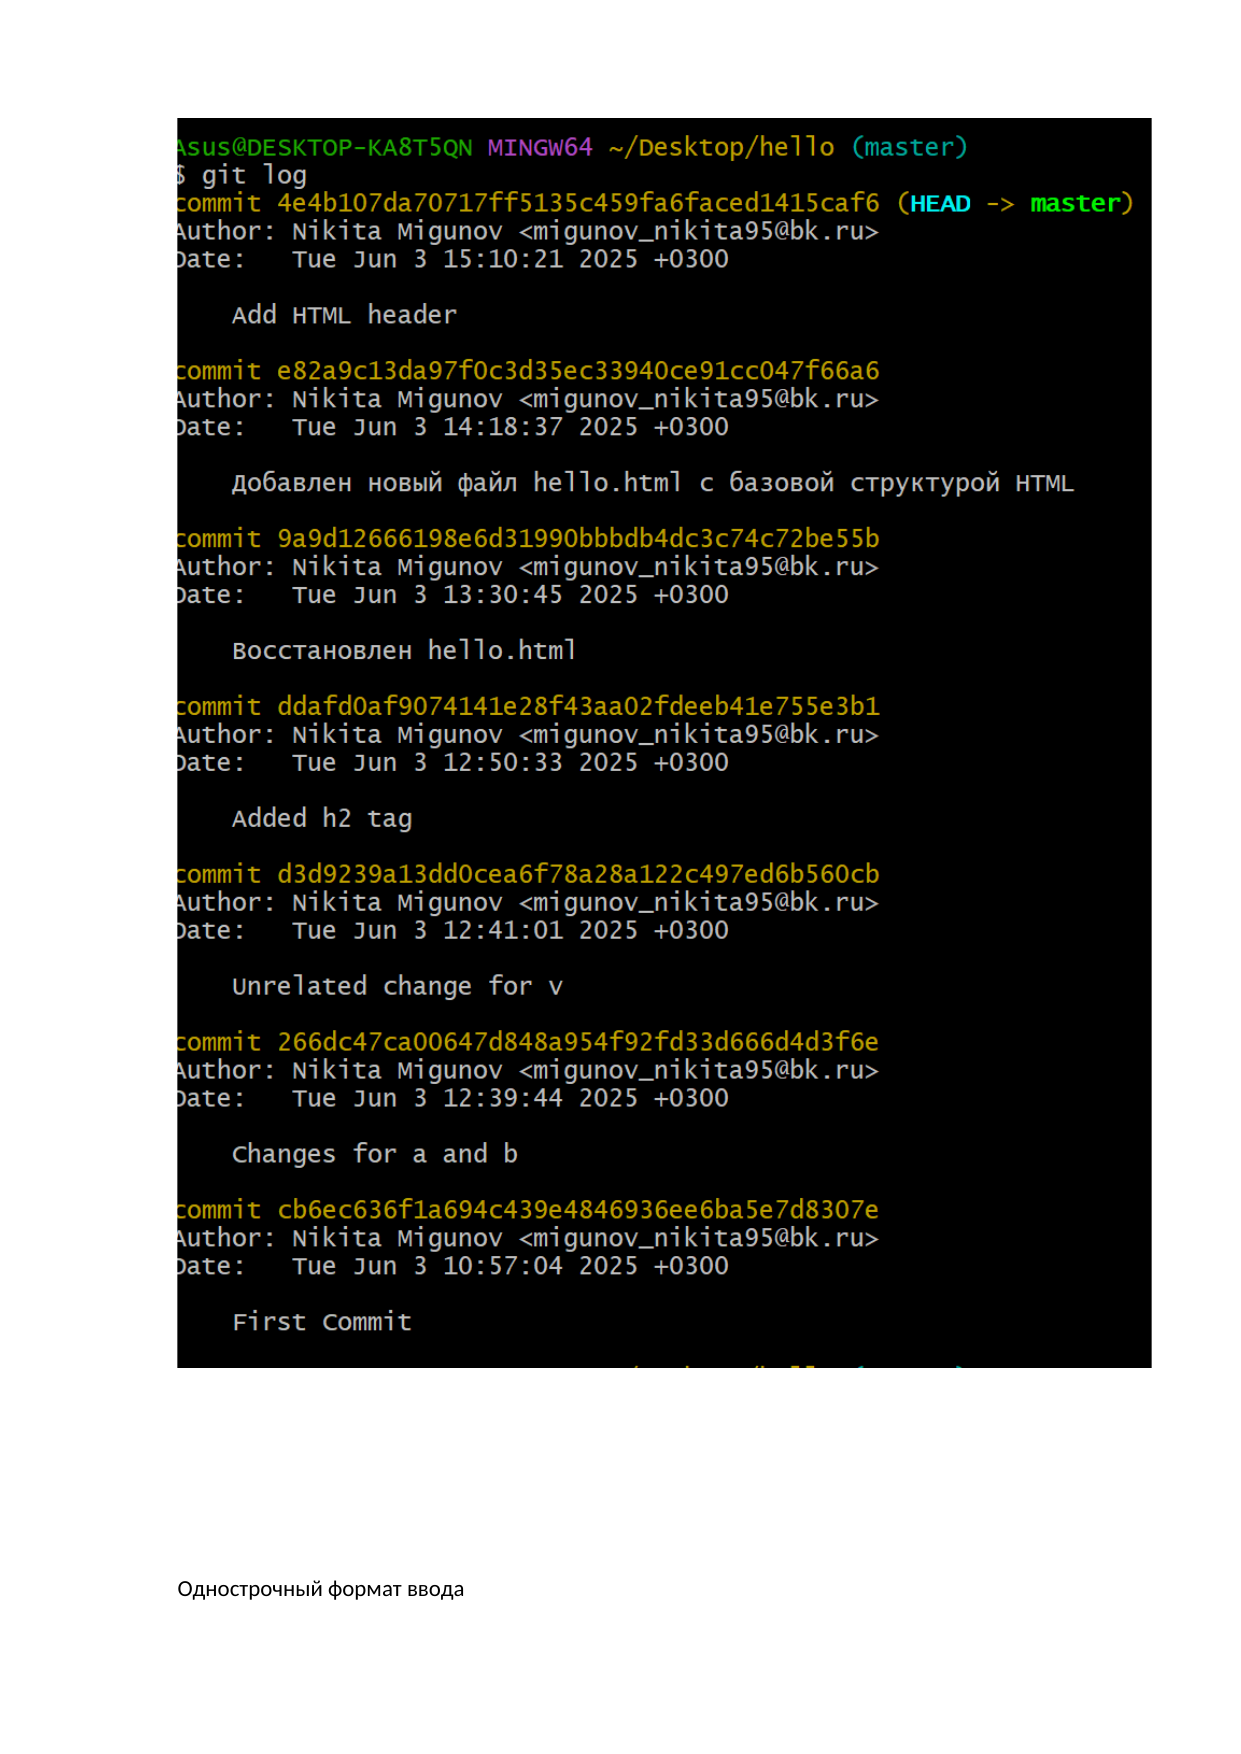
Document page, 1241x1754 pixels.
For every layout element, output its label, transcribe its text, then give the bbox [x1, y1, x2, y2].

text Однострочный формат ввода [177, 1574, 1152, 1602]
picture [177, 118, 1152, 1368]
